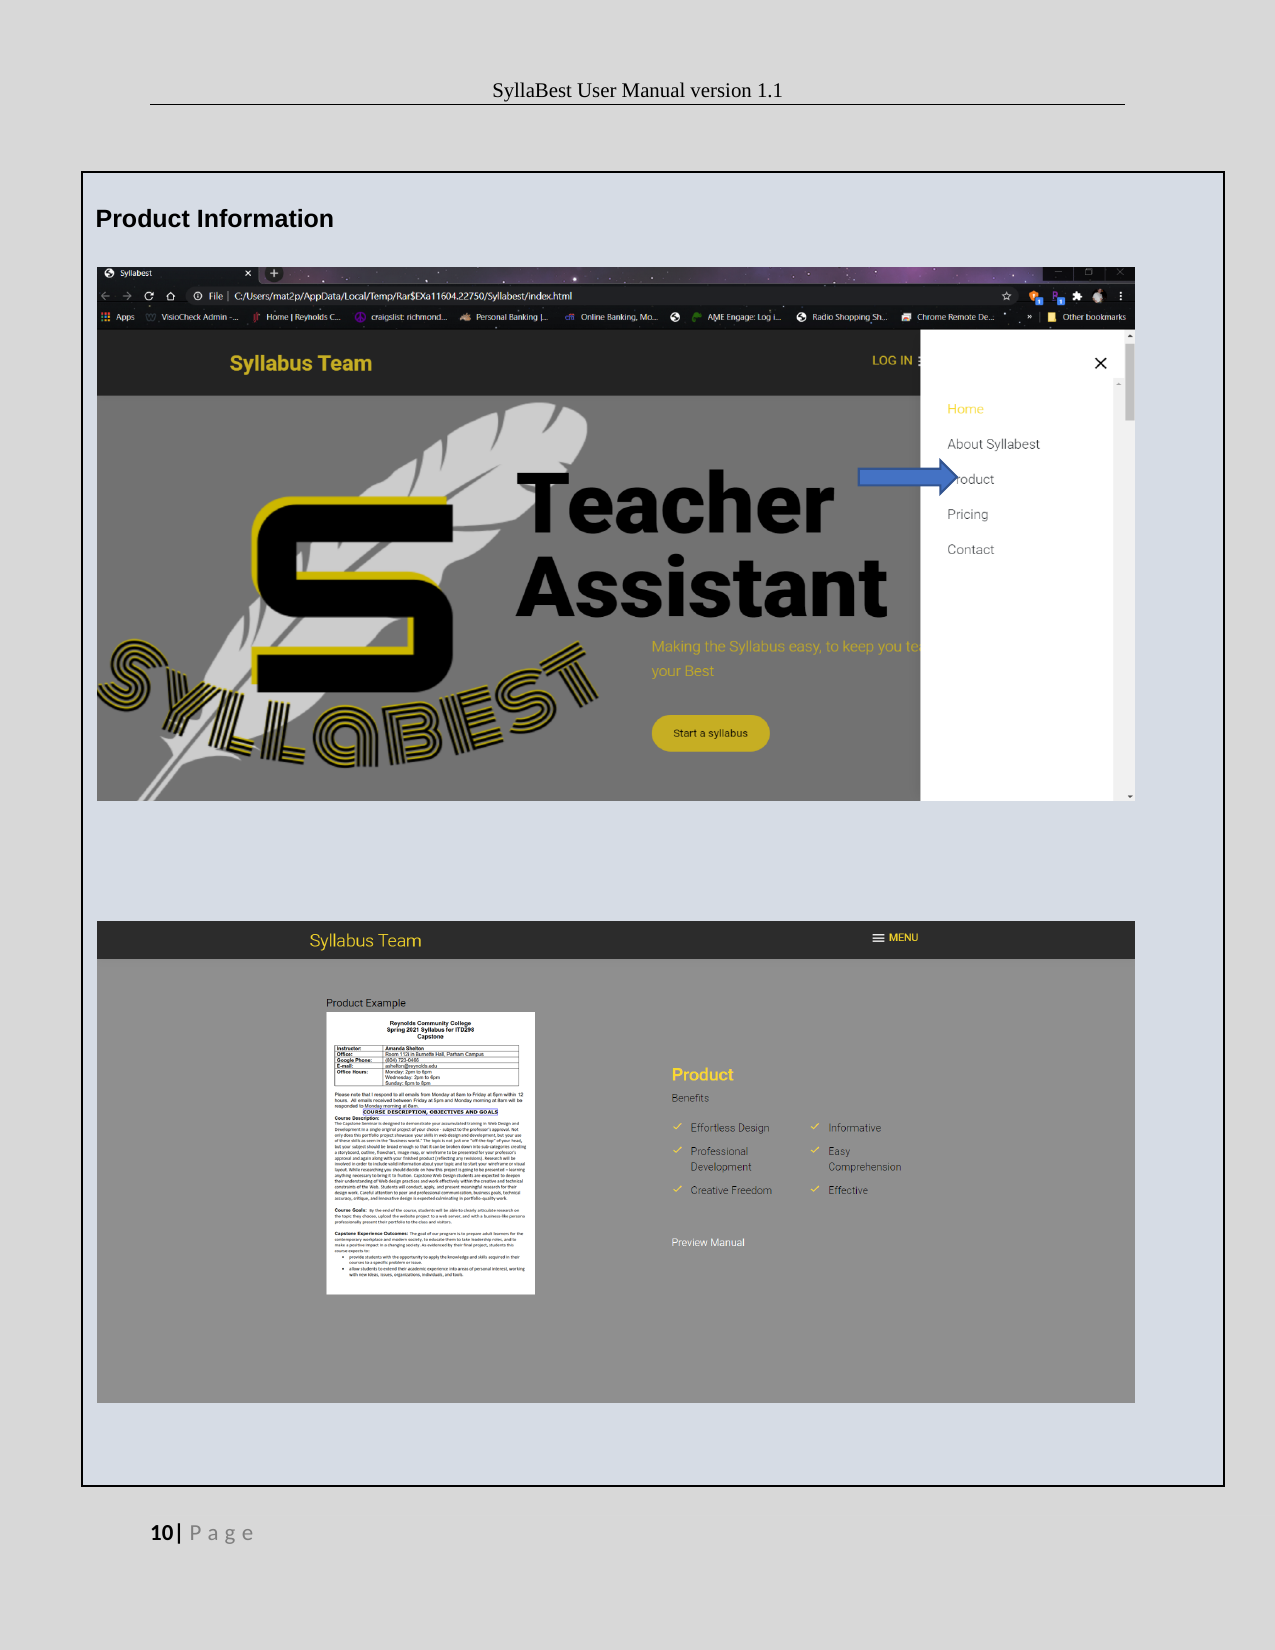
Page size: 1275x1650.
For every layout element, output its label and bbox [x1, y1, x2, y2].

picture [97, 921, 1135, 1403]
picture [97, 267, 1135, 801]
